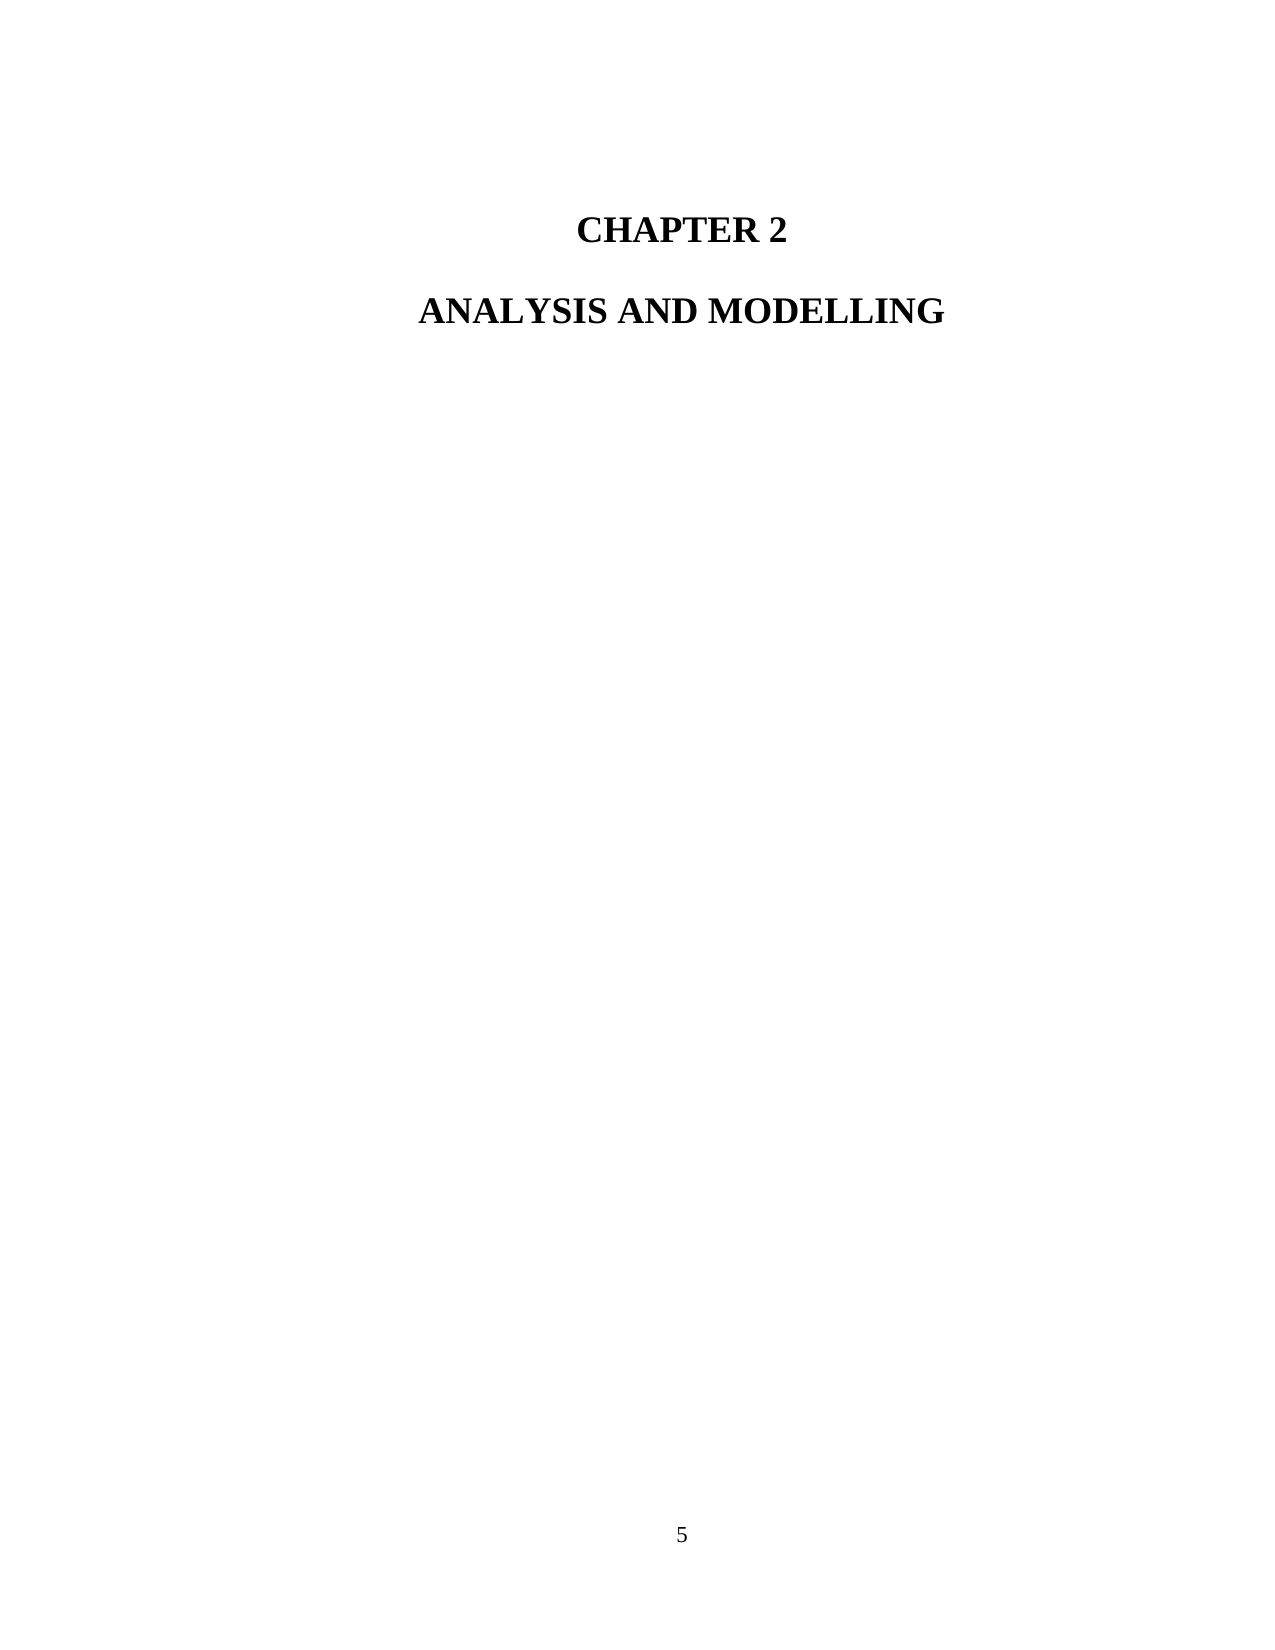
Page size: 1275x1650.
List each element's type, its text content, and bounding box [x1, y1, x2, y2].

text ANALYSIS AND MODELLING [207, 288, 1156, 331]
text CHAPTER 2 [207, 207, 1156, 250]
